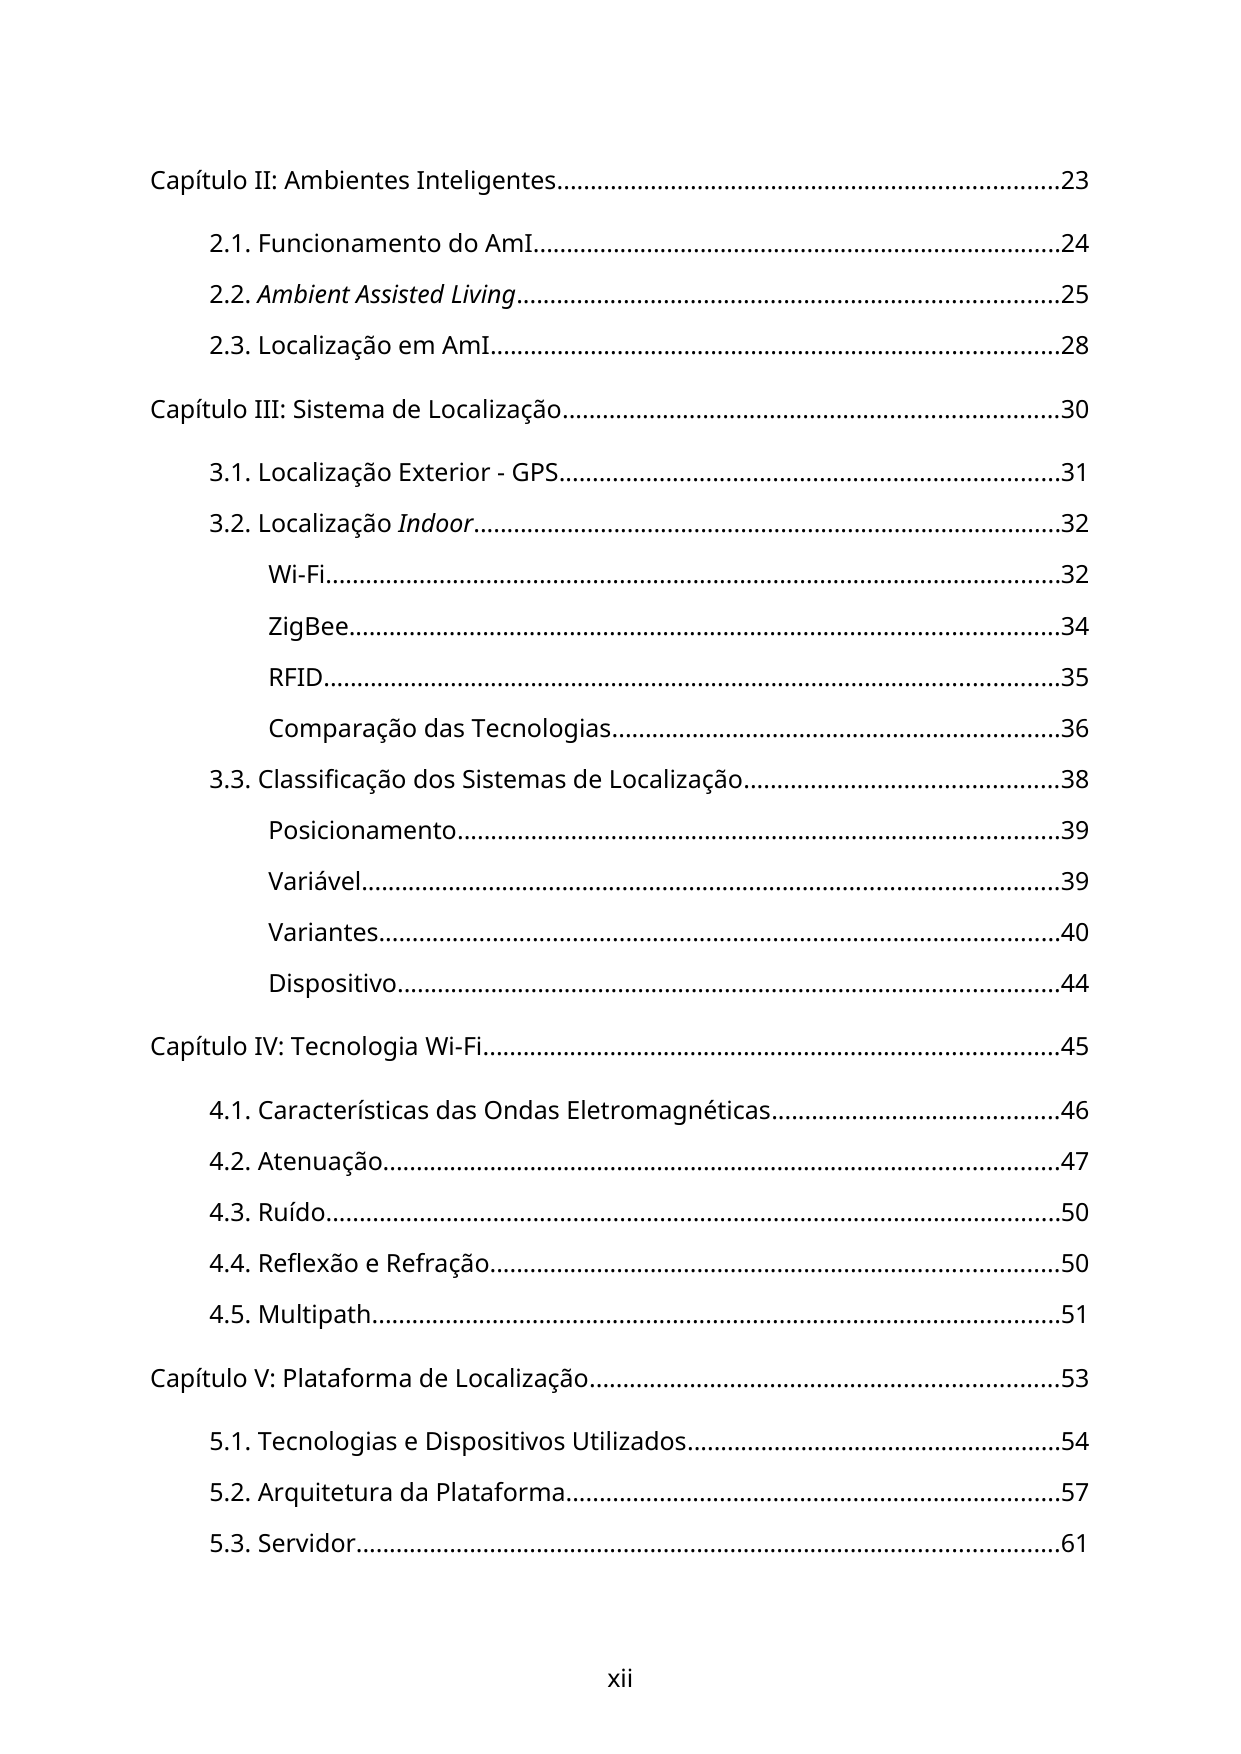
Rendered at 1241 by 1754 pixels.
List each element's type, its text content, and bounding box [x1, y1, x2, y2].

text RFID 35 [268, 659, 1090, 693]
text 4.4. Reflexão e Refração 50 [209, 1246, 1090, 1280]
text 4.3. Ruído 50 [209, 1194, 1090, 1229]
text 5.2. Arquitetura da Plataforma 57 [209, 1475, 1090, 1509]
text 3.2. Localização Indoor 32 [209, 506, 1090, 540]
text Comparação das Tecnologias 36 [268, 710, 1090, 744]
text 2.1. Funcionamento do AmI 24 [209, 226, 1090, 260]
text Capítulo III: Sistema de Localização 30 [150, 391, 1090, 426]
text 4.5. Multipath 51 [209, 1297, 1090, 1331]
text Variável 39 [268, 863, 1090, 897]
text 4.1. Características das Ondas Eletromagnéticas 46 [209, 1092, 1090, 1127]
text Capítulo IV: Tecnologia Wi-Fi 45 [150, 1029, 1090, 1063]
text Capítulo II: Ambientes Inteligentes 23 [150, 162, 1090, 196]
text ZigBee 34 [268, 608, 1090, 642]
text Variantes 40 [268, 914, 1090, 948]
text Wi-Fi 32 [268, 557, 1090, 591]
text 2.3. Localização em AmI 28 [209, 328, 1090, 362]
text Capítulo V: Plataforma de Localização 53 [150, 1360, 1090, 1394]
text Posicionamento 39 [268, 812, 1090, 846]
text 3.3. Classificação dos Sistemas de Localização 38 [209, 761, 1090, 795]
text 4.2. Atenuação 47 [209, 1143, 1090, 1178]
text 5.3. Servidor 61 [209, 1526, 1090, 1560]
text Dispositivo 44 [268, 965, 1090, 999]
text 3.1. Localização Exterior - GPS 31 [209, 455, 1090, 489]
text 2.2. Ambient Assisted Living 25 [209, 277, 1090, 311]
text 5.1. Tecnologias e Dispositivos Utilizados 54 [209, 1424, 1090, 1458]
